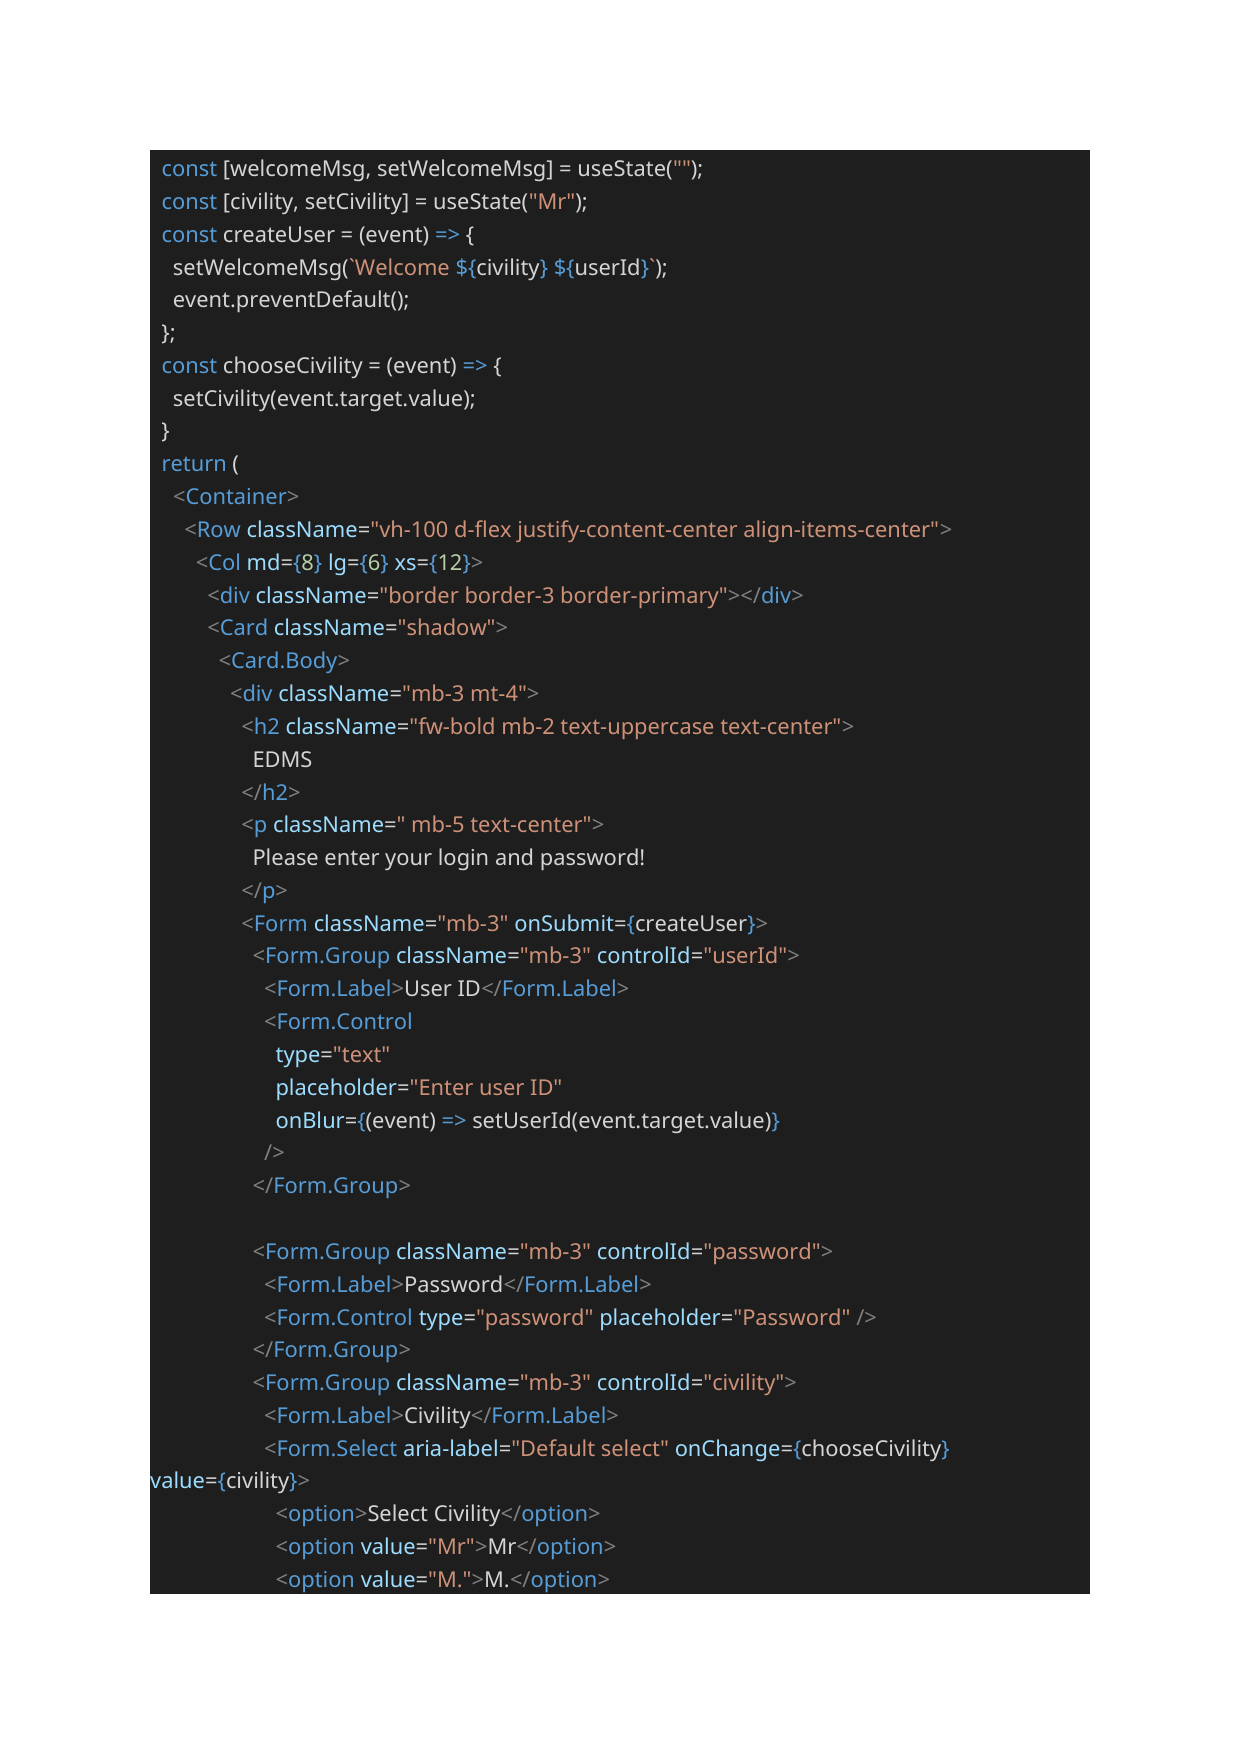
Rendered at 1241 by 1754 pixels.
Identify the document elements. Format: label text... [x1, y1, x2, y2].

text <Form.Group className="mb-3" controlId="civility"> [150, 1364, 1090, 1397]
text <Form.Control type="password" placeholder="Password" /> [150, 1298, 1090, 1331]
text event.preventDefault(); [150, 281, 1090, 314]
text <option value="Mr">Mr</option> [150, 1528, 1090, 1561]
text <div className="border border-3 border-primary"></div> [150, 577, 1090, 609]
text const [welcomeMsg, setWelcomeMsg] = useState(""); [150, 150, 1090, 183]
text <Form.Group className="mb-3" controlId="userId"> [150, 937, 1090, 970]
text </Form.Group> [150, 1331, 1090, 1364]
text EDMS [150, 741, 1090, 773]
text const createUser = (event) => { [150, 216, 1090, 248]
text <option value="M.">M.</option> [150, 1561, 1090, 1594]
text <Form className="mb-3" onSubmit={createUser}> [150, 905, 1090, 937]
text } [150, 412, 1090, 445]
text <Form.Select aria-label="Default select" onChange={chooseCivility} value={civility}> [150, 1430, 1090, 1495]
text const chooseCivility = (event) => { [150, 347, 1090, 380]
text <Card className="shadow"> [150, 609, 1090, 642]
text </h2> [150, 773, 1090, 806]
text <Card.Body> [150, 642, 1090, 675]
text return ( [150, 445, 1090, 478]
text Please enter your login and password! [150, 839, 1090, 872]
text <option>Select Civility</option> [150, 1495, 1090, 1528]
text /> [150, 1134, 1090, 1167]
text <p className=" mb-5 text-center"> [150, 806, 1090, 839]
text <Form.Label>User ID</Form.Label> [150, 970, 1090, 1003]
text const [civility, setCivility] = useState("Mr"); [150, 183, 1090, 216]
text </p> [150, 872, 1090, 905]
text <div className="mb-3 mt-4"> [150, 675, 1090, 708]
text <Form.Label>Password</Form.Label> [150, 1266, 1090, 1298]
text setCivility(event.target.value); [150, 380, 1090, 412]
text <Form.Group className="mb-3" controlId="password"> [150, 1233, 1090, 1266]
text </Form.Group> [150, 1167, 1090, 1200]
text <Row className="vh-100 d-flex justify-content-center align-items-center"> [150, 511, 1090, 544]
text <Form.Label>Civility</Form.Label> [150, 1397, 1090, 1430]
text setWelcomeMsg(`Welcome ${civility} ${userId}`); [150, 248, 1090, 281]
text onBlur={(event) => setUserId(event.target.value)} [150, 1102, 1090, 1134]
text <Container> [150, 478, 1090, 511]
text type="text" [150, 1036, 1090, 1069]
text <h2 className="fw-bold mb-2 text-uppercase text-center"> [150, 708, 1090, 741]
text <Col md={8} lg={6} xs={12}> [150, 544, 1090, 577]
text placeholder="Enter user ID" [150, 1069, 1090, 1102]
text <Form.Control [150, 1003, 1090, 1036]
text }; [150, 314, 1090, 347]
